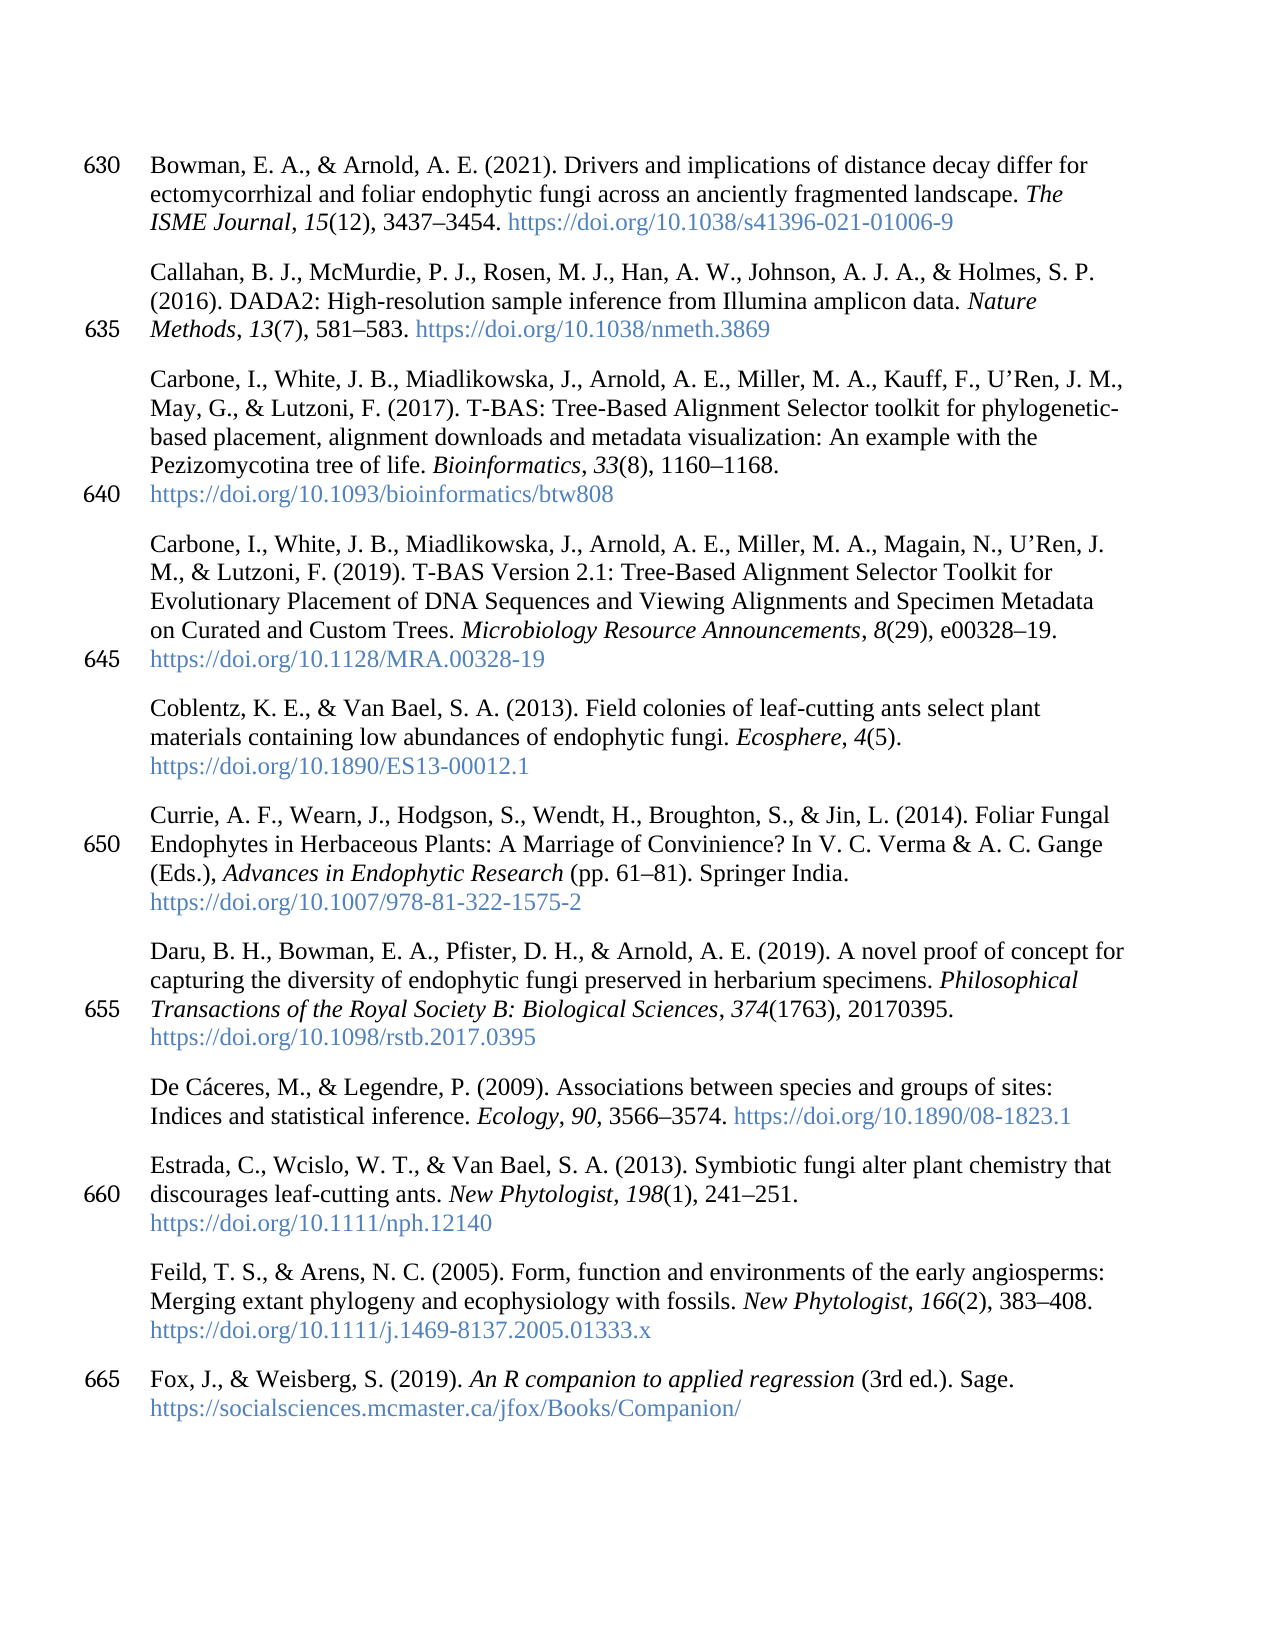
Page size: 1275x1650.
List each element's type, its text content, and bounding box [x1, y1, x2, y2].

text Fox, J., & Weisberg, S. (2019). An R companion to applied regression (3rd ed.). Sage. https://socialsciences.mcmaster.ca/jfox/Books/Companion/ [150, 1364, 1125, 1422]
text Estrada, C., Wcislo, W. T., & Van Bael, S. A. (2013). Symbiotic fungi alter plant chemistry that discourages leaf-cutting ants. New Phytologist, 198(1), 241–251. https://doi.org/10.1111/nph.12140 [150, 1150, 1125, 1237]
text Bowman, E. A., & Arnold, A. E. (2021). Drivers and implications of distance decay differ for ectomycorrhizal and foliar endophytic fungi across an anciently fragmented landscape. The ISME Journal, 15(12), 3437–3454. https://doi.org/10.1038/s41396-021-01006-9 [150, 150, 1125, 236]
text Daru, B. H., Bowman, E. A., Pfister, D. H., & Arnold, A. E. (2019). A novel proof of concept for capturing the diversity of endophytic fungi preserved in herbarium specimens. Philosophical Transactions of the Royal Society B: Biological Sciences, 374(1763), 20170395. https://doi.org/10.1098/rstb.2017.0395 [150, 936, 1125, 1051]
text Carbone, I., White, J. B., Miadlikowska, J., Arnold, A. E., Miller, M. A., Magain, N., U’Ren, J. M., & Lutzoni, F. (2019). T-BAS Version 2.1: Tree-Based Alignment Selector Toolkit for Evolutionary Placement of DNA Sequences and Viewing Alignments and Specimen Metadata on Curated and Custom Trees. Microbiology Resource Announcements, 8(29), e00328–19. https://doi.org/10.1128/MRA.00328-19 [150, 529, 1125, 672]
text De Cáceres, M., & Legendre, P. (2009). Associations between species and groups of sites: Indices and statistical inference. Ecology, 90, 3566–3574. https://doi.org/10.1890/08-1823.1 [150, 1072, 1125, 1129]
text Feild, T. S., & Arens, N. C. (2005). Form, function and environments of the early angiosperms: Merging extant phylogeny and ecophysiology with fossils. New Phytologist, 166(2), 383–408. https://doi.org/10.1111/j.1469-8137.2005.01333.x [150, 1257, 1125, 1344]
text Carbone, I., White, J. B., Miadlikowska, J., Arnold, A. E., Miller, M. A., Kauff, F., U’Ren, J. M., May, G., & Lutzoni, F. (2017). T-BAS: Tree-Based Alignment Selector toolkit for phylogenetic-based placement, alignment downloads and metadata visualization: An example with the Pezizomycotina tree of life. Bioinformatics, 33(8), 1160–1168. https://doi.org/10.1093/bioinformatics/btw808 [150, 364, 1125, 508]
text Coblentz, K. E., & Van Bael, S. A. (2013). Field colonies of leaf-cutting ants select plant materials containing low abundances of endophytic fungi. Ecosphere, 4(5). https://doi.org/10.1890/ES13-00012.1 [150, 693, 1125, 779]
text Currie, A. F., Wearn, J., Hodgson, S., Wendt, H., Broughton, S., & Jin, L. (2014). Foliar Fungal Endophytes in Herbaceous Plants: A Marriage of Convinience? In V. C. Verma & A. C. Gange (Eds.), Advances in Endophytic Research (pp. 61–81). Springer India. https://doi.org/10.1007/978-81-322-1575-2 [150, 800, 1125, 915]
text Callahan, B. J., McMurdie, P. J., Rosen, M. J., Han, A. W., Johnson, A. J. A., & Holmes, S. P. (2016). DADA2: High-resolution sample inference from Illumina amplicon data. Nature Methods, 13(7), 581–583. https://doi.org/10.1038/nmeth.3869 [150, 257, 1125, 343]
